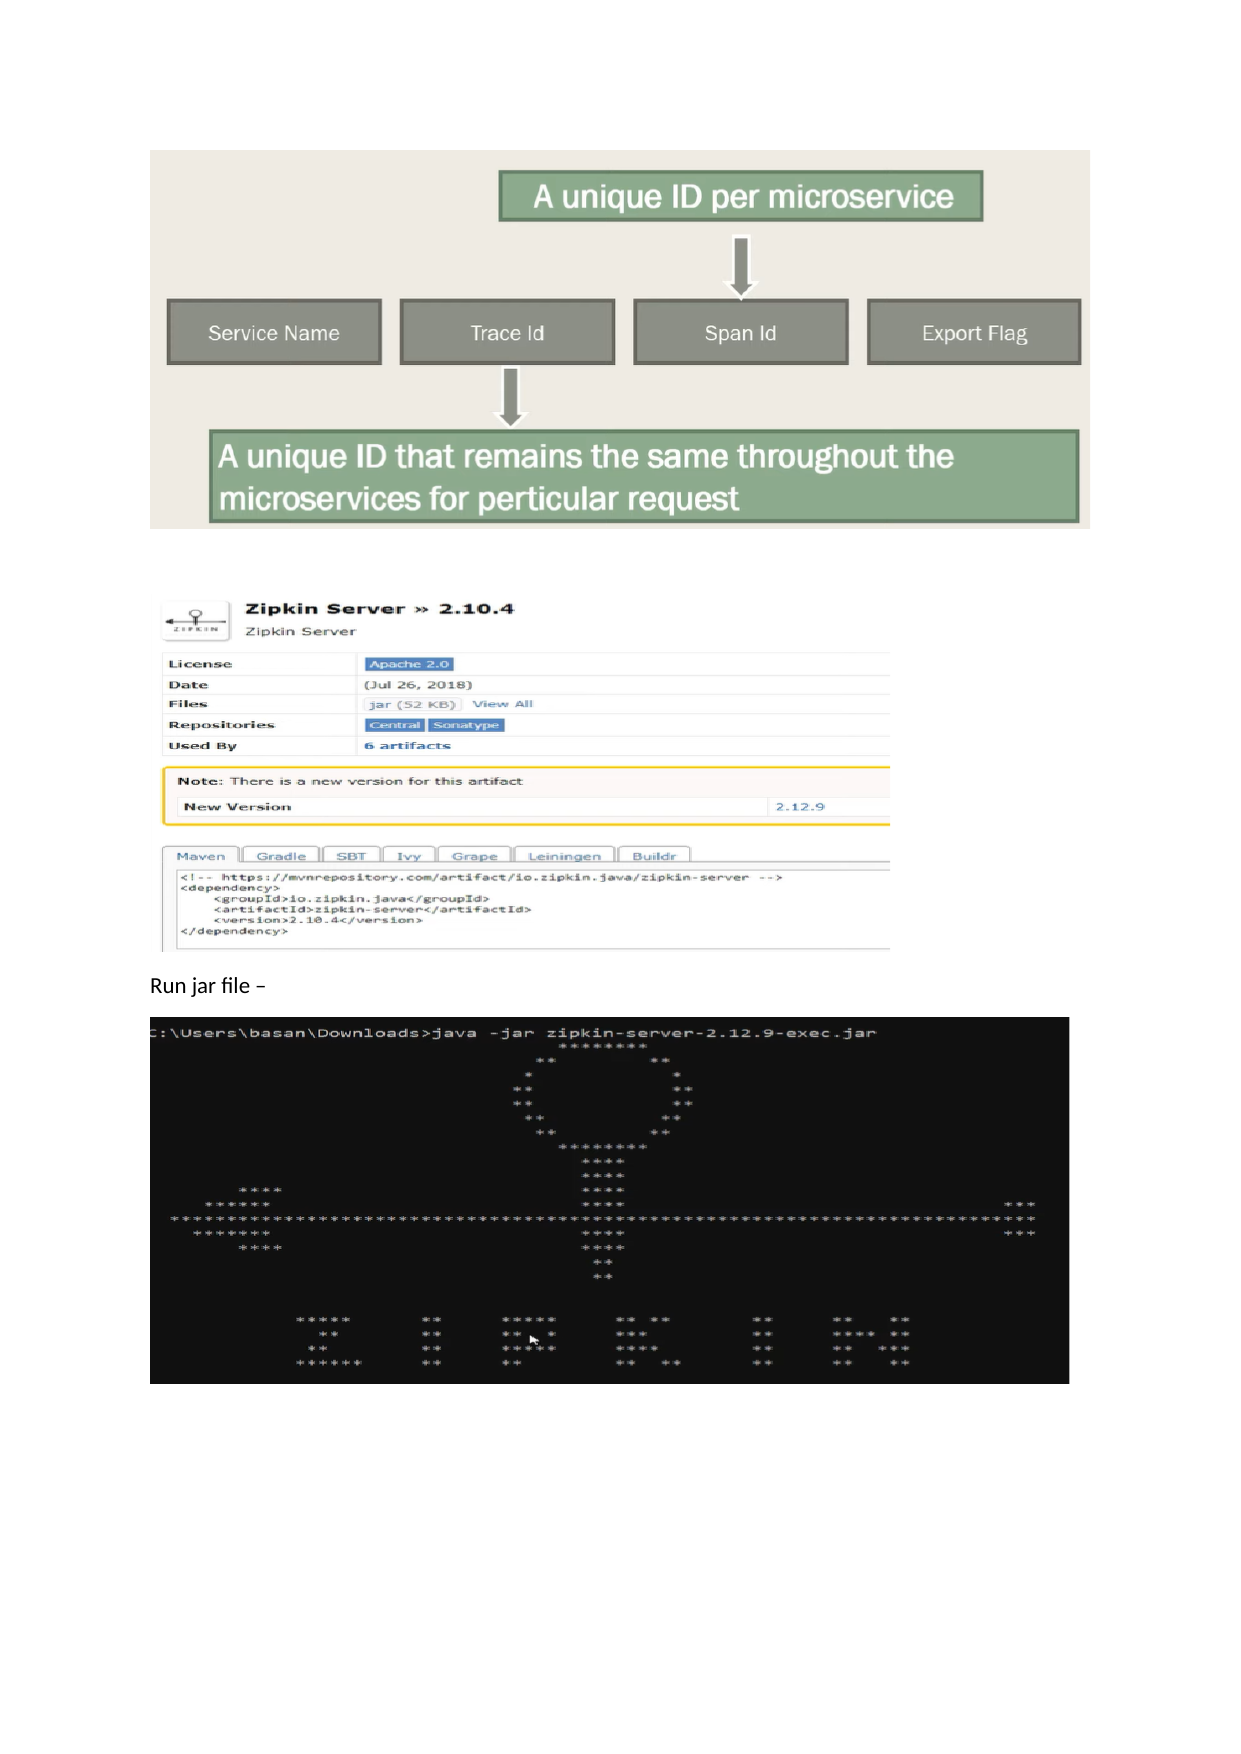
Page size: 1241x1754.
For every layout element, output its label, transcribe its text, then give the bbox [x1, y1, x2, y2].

picture [150, 150, 1091, 529]
text Run jar file – [150, 971, 1090, 999]
picture [150, 1017, 1070, 1384]
picture [150, 594, 891, 952]
